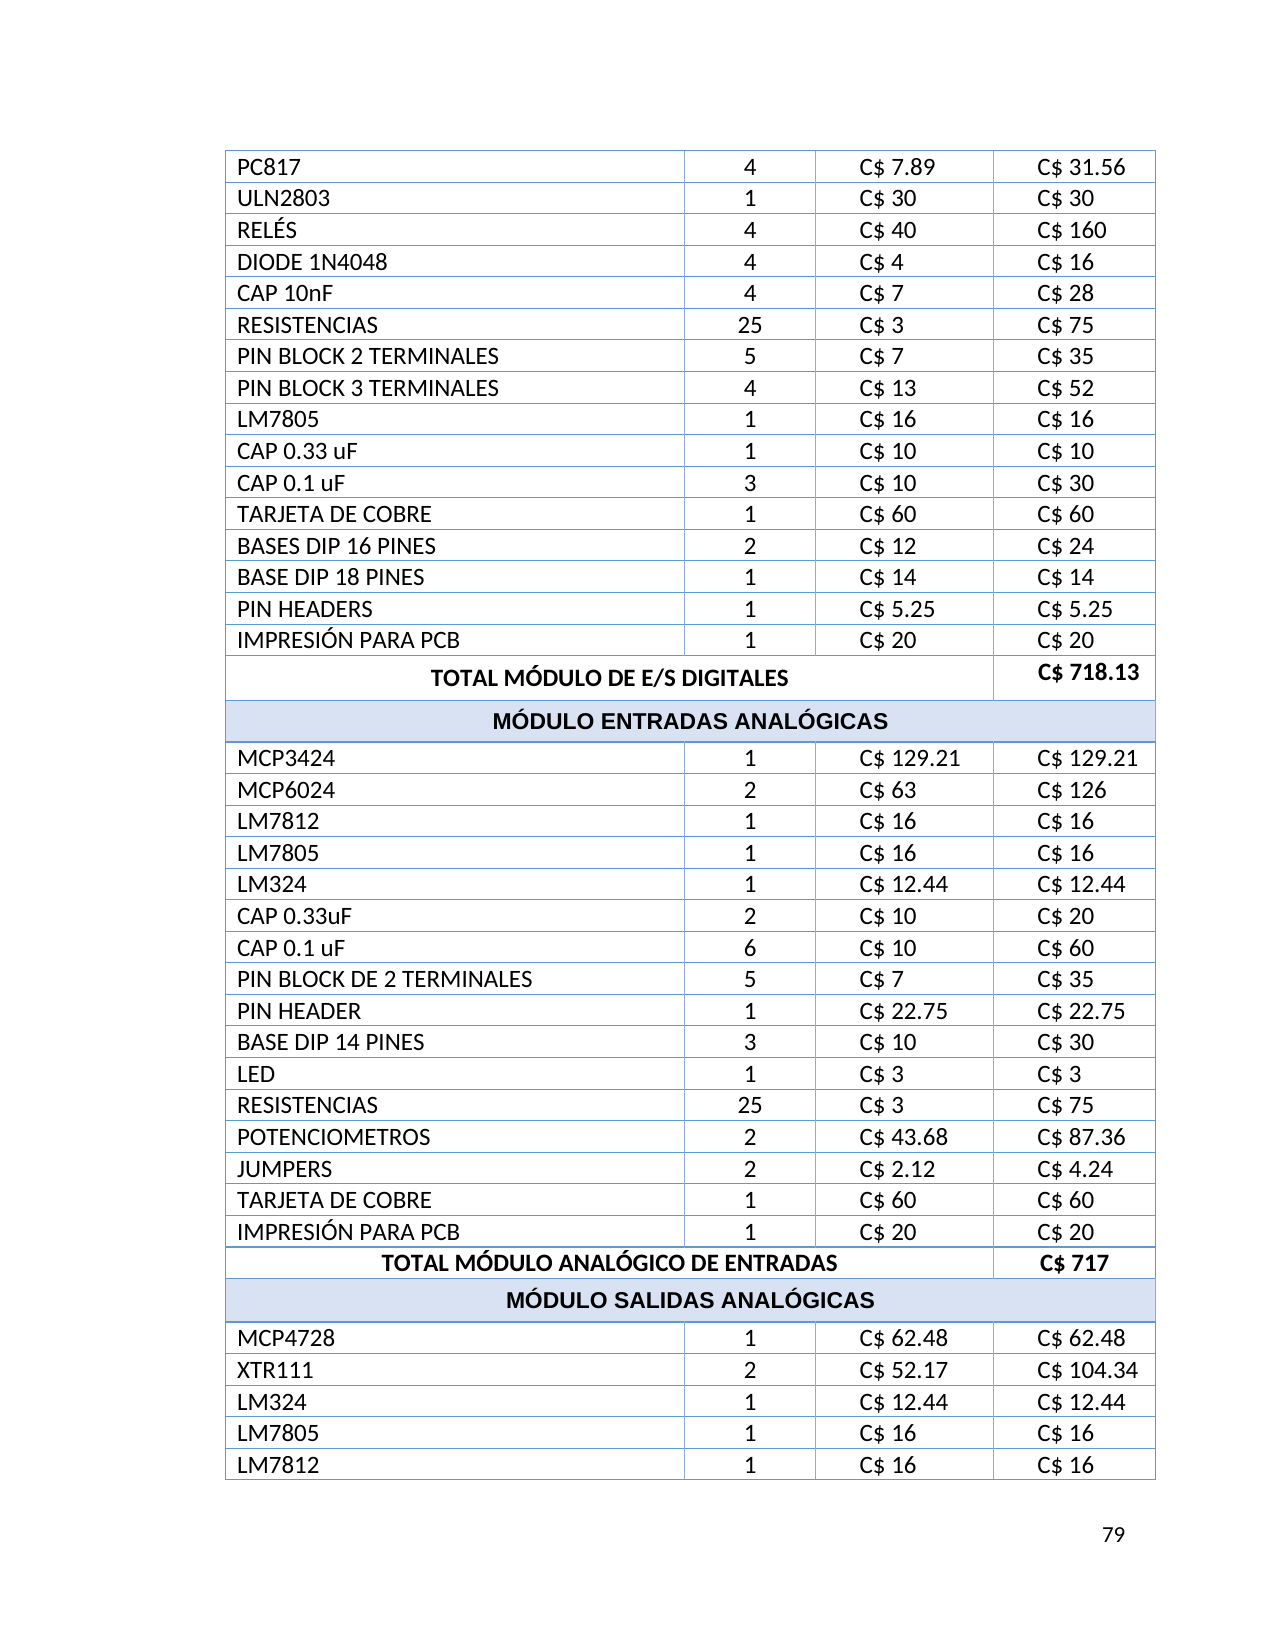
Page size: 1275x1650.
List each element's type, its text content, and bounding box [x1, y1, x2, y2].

table_cell LM7812 [226, 1449, 684, 1479]
table_cell 1 [685, 1323, 815, 1353]
table_cell C$ 75 [994, 309, 1155, 339]
table_cell TARJETA DE COBRE [226, 1184, 684, 1215]
table_cell C$ 16 [816, 404, 993, 434]
table_cell 1 [685, 404, 815, 434]
table_cell JUMPERS [226, 1153, 684, 1183]
table_cell C$ 7 [816, 277, 993, 308]
table_cell 2 [685, 900, 815, 931]
table_cell LM7812 [226, 806, 684, 836]
table_cell MCP3424 [226, 743, 684, 773]
table_cell 3 [685, 467, 815, 497]
table_cell 25 [685, 309, 815, 339]
table_cell C$ 4.24 [994, 1153, 1155, 1183]
table_cell C$ 10 [816, 1026, 993, 1057]
table_cell LM7805 [226, 404, 684, 434]
table_cell C$ 7.89 [816, 151, 993, 182]
table_cell RESISTENCIAS [226, 1090, 684, 1120]
table_cell IMPRESIÓN PARA PCB [226, 1216, 684, 1246]
table_cell 1 [685, 593, 815, 623]
table_cell POTENCIOMETROS [226, 1121, 684, 1152]
table_cell C$ 60 [994, 498, 1155, 529]
table_cell C$ 5.25 [816, 593, 993, 623]
table_cell C$ 22.75 [816, 995, 993, 1025]
table_cell 1 [685, 743, 815, 773]
table_cell 2 [685, 774, 815, 804]
table_cell C$ 35 [994, 340, 1155, 371]
table_cell C$ 12 [816, 530, 993, 560]
table_cell C$ 75 [994, 1090, 1155, 1120]
table_cell C$ 20 [816, 1216, 993, 1246]
table_cell MÓDULO ENTRADAS ANALÓGICAS [226, 701, 1155, 741]
table_cell 1 [685, 837, 815, 868]
table_cell C$ 16 [994, 246, 1155, 276]
table_cell XTR111 [226, 1354, 684, 1384]
table_cell C$ 60 [816, 1184, 993, 1215]
table_cell C$ 12.44 [816, 869, 993, 899]
table_cell CAP 0.33uF [226, 900, 684, 931]
table_cell C$ 30 [816, 183, 993, 213]
table_cell C$ 63 [816, 774, 993, 804]
table_cell LM324 [226, 1386, 684, 1416]
table_cell C$ 10 [816, 900, 993, 931]
table_cell TOTAL MÓDULO ANALÓGICO DE ENTRADAS [226, 1248, 993, 1278]
table_cell C$ 718.13 [994, 656, 1155, 700]
table_cell 25 [685, 1090, 815, 1120]
table_cell C$ 4 [816, 246, 993, 276]
table_cell C$ 28 [994, 277, 1155, 308]
table_cell C$ 16 [816, 837, 993, 868]
table_cell C$ 160 [994, 214, 1155, 245]
table_cell C$ 7 [816, 963, 993, 994]
table_cell C$ 129.21 [816, 743, 993, 773]
table_cell C$ 16 [816, 806, 993, 836]
table_cell C$ 3 [994, 1058, 1155, 1088]
table_cell LM324 [226, 869, 684, 899]
table_cell MCP4728 [226, 1323, 684, 1353]
table_cell C$ 60 [994, 1184, 1155, 1215]
table_cell C$ 13 [816, 372, 993, 402]
table_cell C$ 20 [994, 1216, 1155, 1246]
table_cell 4 [685, 246, 815, 276]
table_cell 4 [685, 277, 815, 308]
table_cell RESISTENCIAS [226, 309, 684, 339]
table_cell MCP6024 [226, 774, 684, 804]
table_cell PIN HEADER [226, 995, 684, 1025]
table_cell BASE DIP 14 PINES [226, 1026, 684, 1057]
table_cell C$ 62.48 [994, 1323, 1155, 1353]
table_cell 2 [685, 1354, 815, 1384]
table_cell LM7805 [226, 1417, 684, 1448]
table_cell PIN BLOCK 3 TERMINALES [226, 372, 684, 402]
table_cell C$ 31.56 [994, 151, 1155, 182]
table_cell CAP 0.1 uF [226, 932, 684, 962]
table_cell 6 [685, 932, 815, 962]
table_cell 4 [685, 372, 815, 402]
table_cell CAP 0.1 uF [226, 467, 684, 497]
table_cell C$ 717 [994, 1248, 1155, 1278]
table_cell C$ 60 [816, 498, 993, 529]
table_cell DIODE 1N4048 [226, 246, 684, 276]
table_cell C$ 22.75 [994, 995, 1155, 1025]
table_cell 1 [685, 1058, 815, 1088]
table_cell C$ 30 [994, 183, 1155, 213]
table_cell C$ 14 [816, 561, 993, 592]
table_cell TARJETA DE COBRE [226, 498, 684, 529]
table_cell C$ 10 [994, 435, 1155, 466]
table_cell 1 [685, 625, 815, 655]
table_cell C$ 16 [816, 1449, 993, 1479]
table_cell 1 [685, 1216, 815, 1246]
table_cell 2 [685, 1121, 815, 1152]
table_cell 1 [685, 1417, 815, 1448]
table_cell C$ 24 [994, 530, 1155, 560]
table_cell C$ 40 [816, 214, 993, 245]
table_cell PIN BLOCK 2 TERMINALES [226, 340, 684, 371]
table_cell 1 [685, 1386, 815, 1416]
table_cell C$ 87.36 [994, 1121, 1155, 1152]
table_cell 1 [685, 869, 815, 899]
table_cell PC817 [226, 151, 684, 182]
table_cell CAP 0.33 uF [226, 435, 684, 466]
table_cell C$ 7 [816, 340, 993, 371]
table_cell C$ 20 [816, 625, 993, 655]
table_cell C$ 43.68 [816, 1121, 993, 1152]
table_cell BASE DIP 18 PINES [226, 561, 684, 592]
table_cell C$ 60 [994, 932, 1155, 962]
table_cell 1 [685, 561, 815, 592]
table_cell 2 [685, 530, 815, 560]
table_cell C$ 129.21 [994, 743, 1155, 773]
table_cell C$ 16 [994, 1449, 1155, 1479]
table_cell C$ 3 [816, 1090, 993, 1120]
table_cell C$ 52 [994, 372, 1155, 402]
table_cell C$ 16 [994, 837, 1155, 868]
table_cell C$ 20 [994, 900, 1155, 931]
table_cell 4 [685, 214, 815, 245]
table_cell C$ 16 [994, 806, 1155, 836]
table_cell TOTAL MÓDULO DE E/S DIGITALES [226, 656, 993, 700]
table_cell C$ 10 [816, 435, 993, 466]
table_cell C$ 3 [816, 1058, 993, 1088]
table_cell C$ 10 [816, 467, 993, 497]
table_cell 5 [685, 340, 815, 371]
table_cell 1 [685, 498, 815, 529]
table_cell C$ 12.44 [816, 1386, 993, 1416]
table_cell 1 [685, 806, 815, 836]
table_cell C$ 20 [994, 625, 1155, 655]
table_cell C$ 10 [816, 932, 993, 962]
table_cell PIN HEADERS [226, 593, 684, 623]
table_cell 4 [685, 151, 815, 182]
table_cell C$ 2.12 [816, 1153, 993, 1183]
table_cell 1 [685, 435, 815, 466]
table_cell 1 [685, 1184, 815, 1215]
table_cell C$ 12.44 [994, 869, 1155, 899]
table_cell ULN2803 [226, 183, 684, 213]
table_cell C$ 52.17 [816, 1354, 993, 1384]
table_cell C$ 104.34 [994, 1354, 1155, 1384]
table_cell 1 [685, 183, 815, 213]
table_cell C$ 16 [994, 404, 1155, 434]
table_cell BASES DIP 16 PINES [226, 530, 684, 560]
table_cell 5 [685, 963, 815, 994]
table_cell LED [226, 1058, 684, 1088]
table_cell C$ 16 [994, 1417, 1155, 1448]
table_cell 2 [685, 1153, 815, 1183]
table_cell C$ 14 [994, 561, 1155, 592]
table_cell C$ 12.44 [994, 1386, 1155, 1416]
table_cell C$ 126 [994, 774, 1155, 804]
table_cell C$ 62.48 [816, 1323, 993, 1353]
table_cell C$ 5.25 [994, 593, 1155, 623]
table_cell C$ 35 [994, 963, 1155, 994]
table_cell MÓDULO SALIDAS ANALÓGICAS [226, 1279, 1155, 1321]
table_cell PIN BLOCK DE 2 TERMINALES [226, 963, 684, 994]
table_cell 3 [685, 1026, 815, 1057]
table_cell CAP 10nF [226, 277, 684, 308]
table_cell 1 [685, 1449, 815, 1479]
table_cell 1 [685, 995, 815, 1025]
table_cell C$ 16 [816, 1417, 993, 1448]
table_cell C$ 3 [816, 309, 993, 339]
table_cell C$ 30 [994, 1026, 1155, 1057]
table_cell LM7805 [226, 837, 684, 868]
table_cell C$ 30 [994, 467, 1155, 497]
table_cell IMPRESIÓN PARA PCB [226, 625, 684, 655]
table_cell RELÉS [226, 214, 684, 245]
